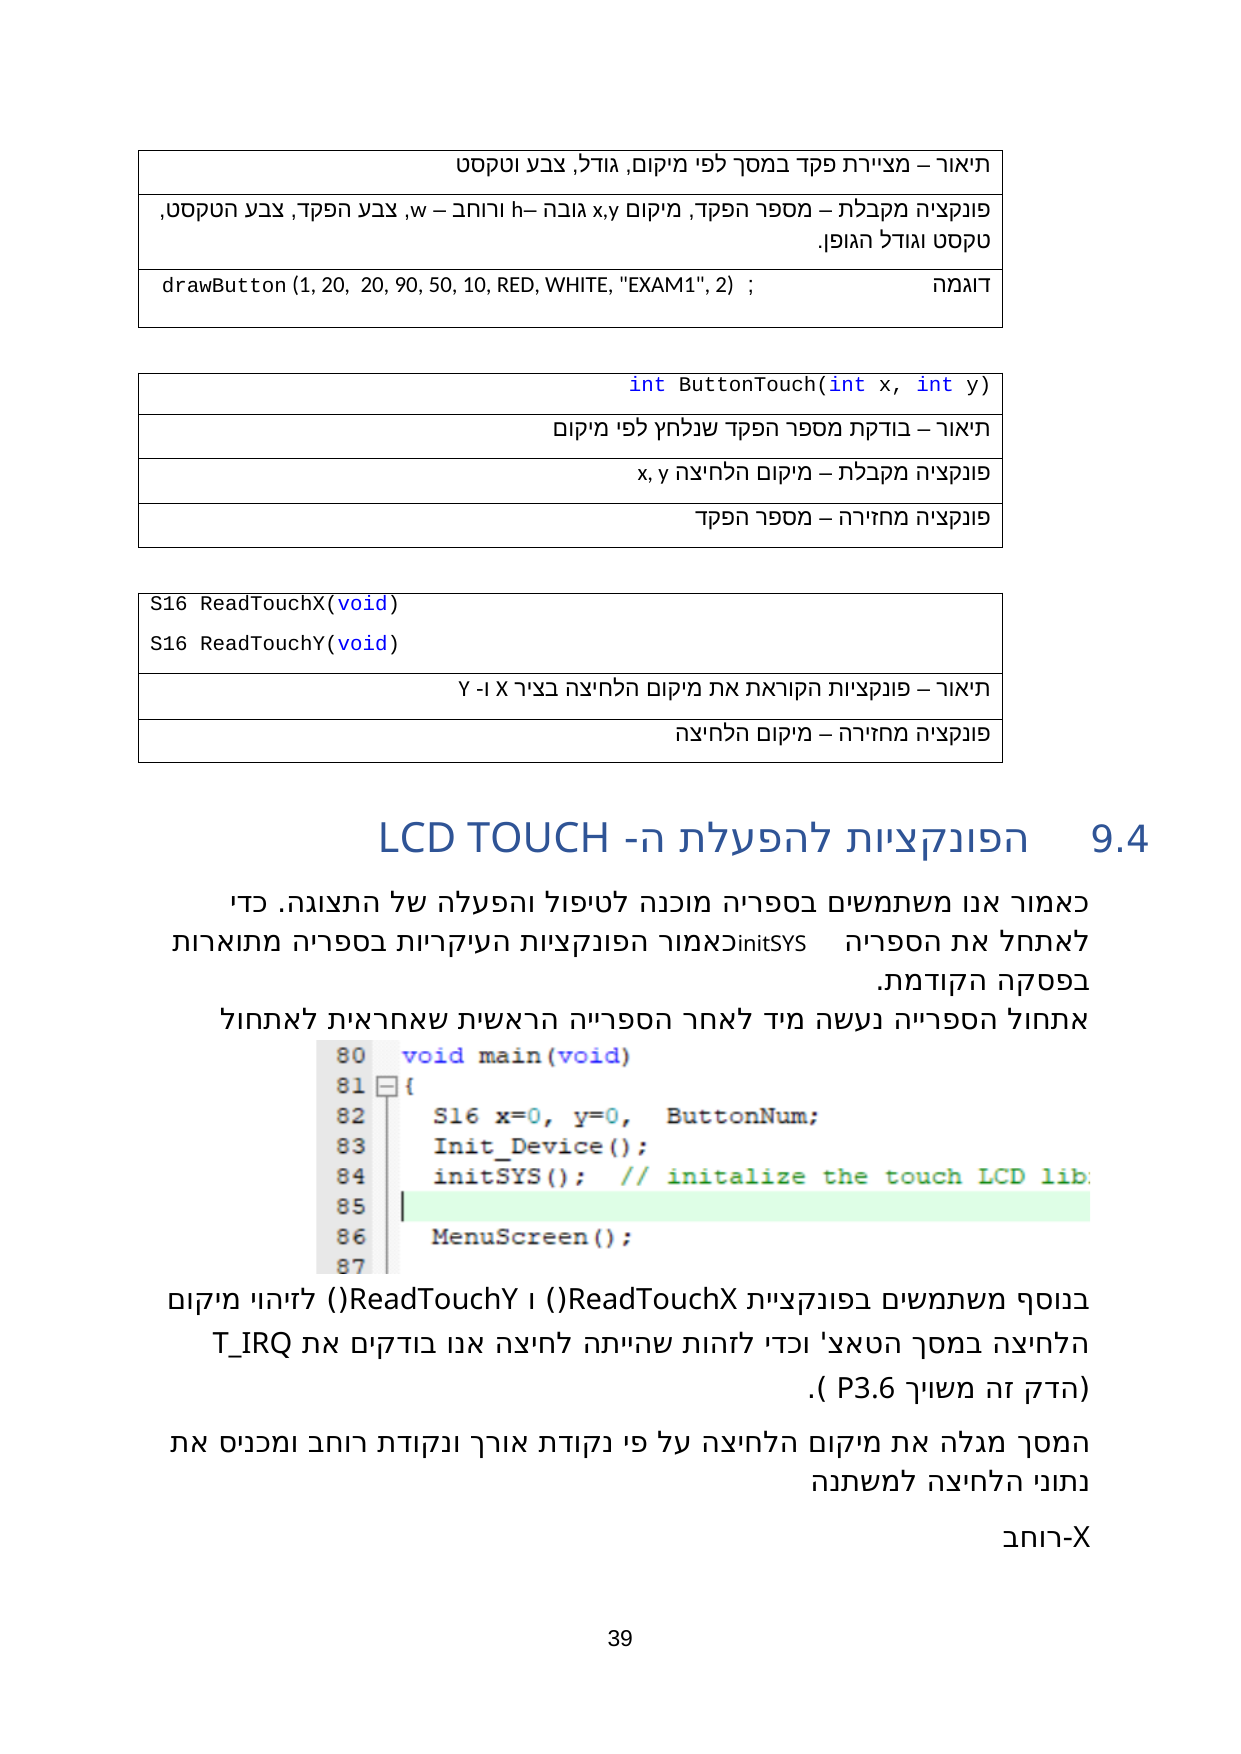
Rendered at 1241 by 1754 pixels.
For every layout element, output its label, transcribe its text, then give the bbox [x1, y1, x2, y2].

table_cell תיאור – מציירת פקד במסך לפי מיקום, גודל, צבע וטקסט [139, 151, 1002, 194]
text X-רוחב [150, 1516, 1090, 1556]
table_cell פונקציה מקבלת – מיקום הלחיצה x, y [139, 459, 1002, 503]
table_cell פונקציה מחזירה – מספר הפקד [139, 504, 1002, 547]
table_cell תיאור – בודקת מספר הפקד שנלחץ לפי מיקום [139, 415, 1002, 457]
picture [316, 1040, 1091, 1274]
table_cell תיאור – פונקציות הקוראת את מיקום הלחיצה בציר X ו- Y [139, 674, 1002, 718]
table_cell פונקציה מקבלת – מספר הפקד, מיקום x,y גובה –h ורוחב – w, צבע הפקד, צבע הטקסט, טקסט וגודל הגופן. [139, 195, 1002, 269]
table_header S16 ReadTouchX(void) S16 ReadTouchY(void) [139, 594, 1002, 673]
text כאמור אנו משתמשים בספריה מוכנה לטיפול והפעלה של התצוגה. כדי לאתחל את הספריה initSYSכאמור הפונקציות העיקריות בספריה מתוארות בפסקה הקודמת. [150, 886, 1090, 998]
text בנוסף משתמשים בפונקציית ReadTouchX() ו ReadTouchY() לזיהוי מיקום הלחיצה במסך הטאצ' וכדי לזהות שהייתה לחיצה אנו בודקים את T_IRQ (הדק זה משויך P3.6 ). [150, 1278, 1090, 1407]
table_cell פונקציה מחזירה – מיקום הלחיצה [139, 720, 1002, 762]
table_header int ButtonTouch(int x, int y) [139, 374, 1002, 414]
subtitle הפונקציות להפעלת ה- LCD TOUCH [150, 808, 1090, 865]
text המסך מגלה את מיקום הלחיצה על פי נקודת אורך ונקודת רוחב ומכניס את נתוני הלחיצה למשתנה [150, 1425, 1090, 1498]
table_cell דוגמה ; drawButton (1, 20, 20, 90, 50, 10, RED, WHITE, "EXAM1", 2) [139, 270, 1002, 327]
